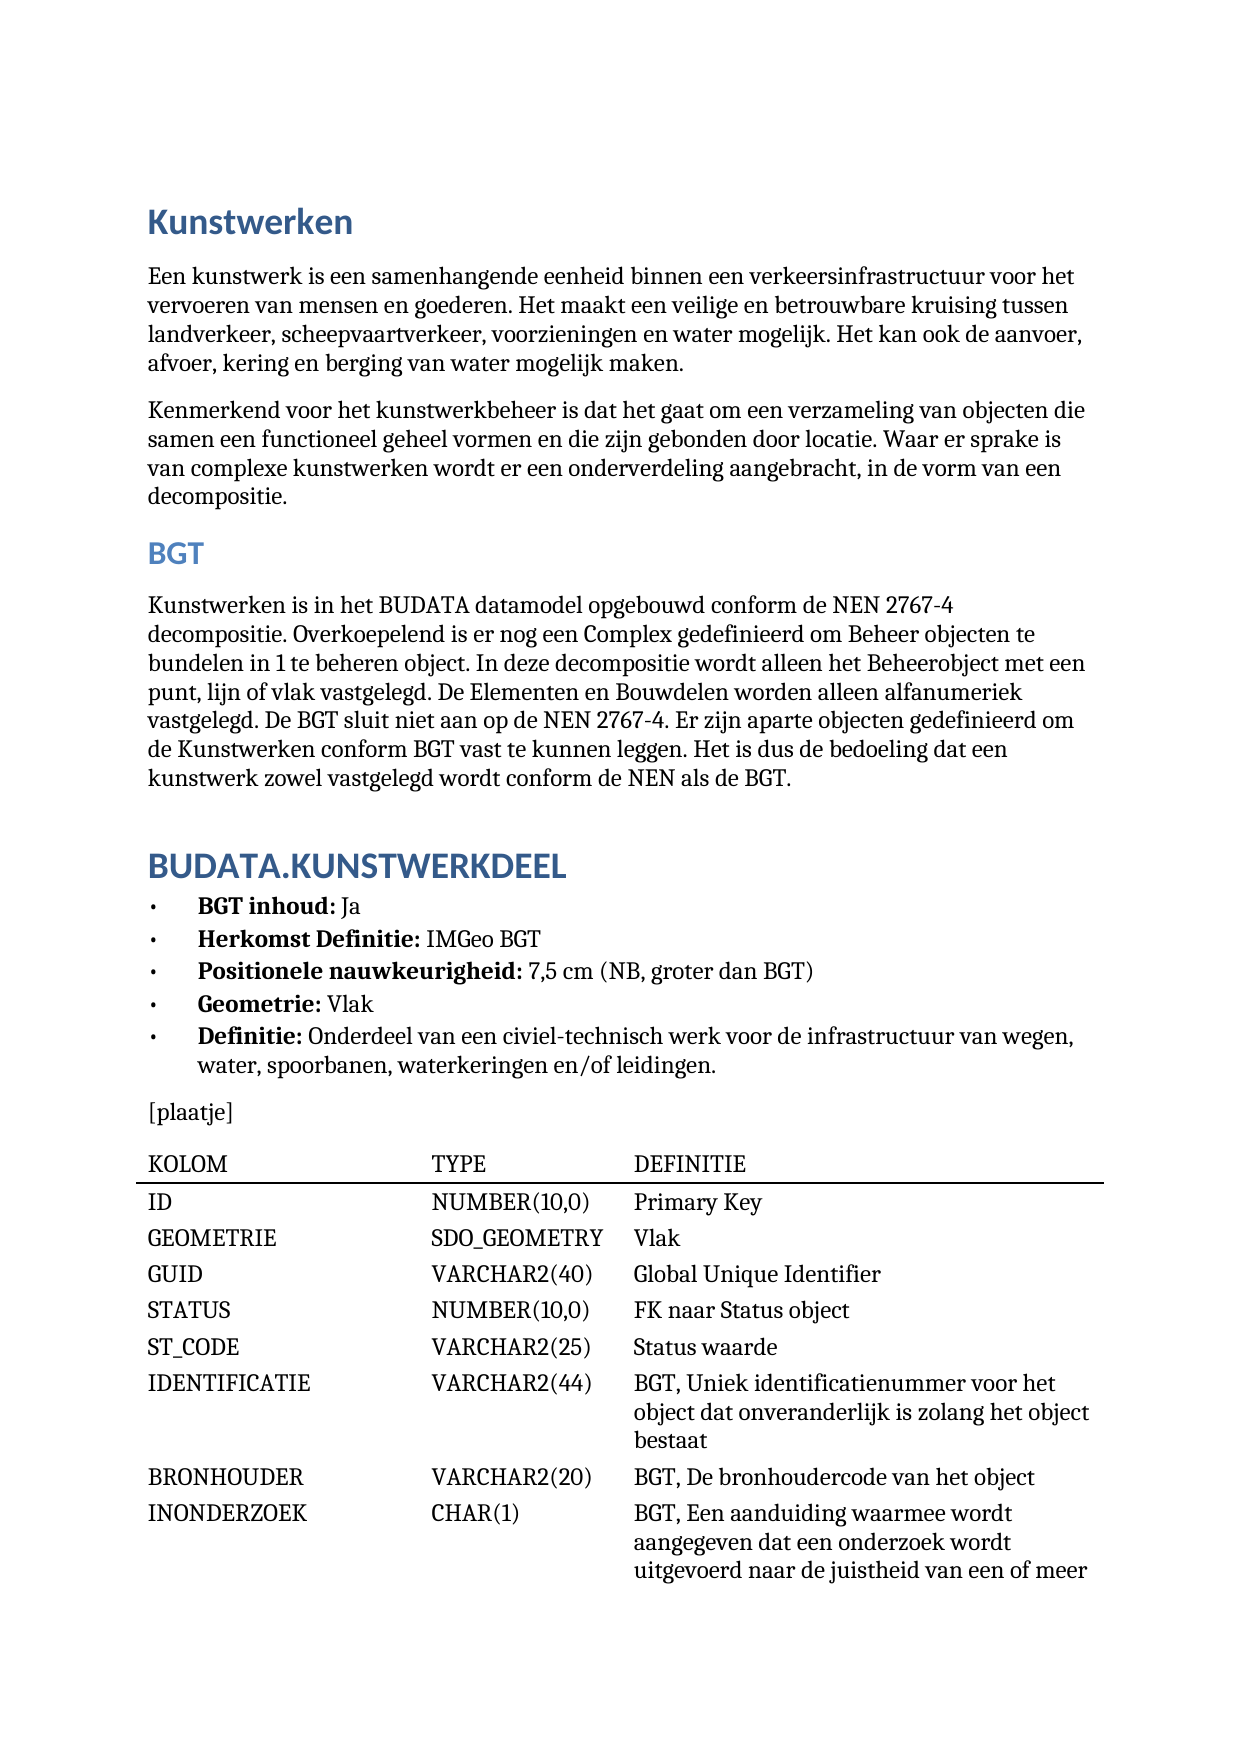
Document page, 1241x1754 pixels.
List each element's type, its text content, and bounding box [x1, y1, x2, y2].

table_cell FK naar Status object [623, 1293, 1104, 1329]
table_cell ID [136, 1184, 420, 1220]
list BGT inhoud: Ja [148, 892, 1093, 921]
table_cell Vlak [623, 1220, 1104, 1256]
table_header KOLOM [136, 1146, 420, 1182]
table_cell ST_CODE [136, 1329, 420, 1365]
list Geometrie: Vlak [148, 989, 1093, 1018]
text Kenmerkend voor het kunstwerkbeheer is dat het gaat om een verzameling van objecten die samen een functioneel geheel vormen en die zijn gebonden door locatie. Waar er sprake is van complexe kunstwerken wordt er een onderverdeling aangebracht, in de vorm van een decompositie. [148, 396, 1093, 511]
list Positionele nauwkeurigheid: 7,5 cm (NB, groter dan BGT) [148, 957, 1093, 986]
table_cell STATUS [136, 1293, 420, 1329]
table_cell BRONHOUDER [136, 1459, 420, 1495]
list Herkomst Definitie: IMGeo BGT [148, 924, 1093, 953]
text [plaatje] [148, 1098, 1093, 1127]
table_header TYPE [420, 1146, 622, 1182]
table_cell VARCHAR2(44) [420, 1365, 622, 1459]
table_cell Status waarde [623, 1329, 1104, 1365]
table_cell Global Unique Identifier [623, 1256, 1104, 1292]
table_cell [623, 1495, 1104, 1585]
table_cell VARCHAR2(25) [420, 1329, 622, 1365]
table_cell Primary Key [623, 1184, 1104, 1220]
table_cell IDENTIFICATIE [136, 1365, 420, 1459]
subtitle Kunstwerken [148, 198, 1093, 243]
list Definitie: Onderdeel van een civiel-technisch werk voor de infrastructuur van wegen, water, spoorbanen, waterkeringen en/of leidingen. [148, 1022, 1093, 1079]
table_cell CHAR(1) [420, 1495, 622, 1585]
subtitle BGT [148, 532, 1093, 572]
text Een kunstwerk is een samenhangende eenheid binnen een verkeersinfrastructuur voor het vervoeren van mensen en goederen. Het maakt een veilige en betrouwbare kruising tussen landverkeer, scheepvaartverkeer, voorzieningen en water mogelijk. Het kan ook de aanvoer, afvoer, kering en berging van water mogelijk maken. [148, 262, 1093, 377]
table_cell BGT, Uniek identificatienummer voor het object dat onveranderlijk is zolang het object bestaat [623, 1365, 1104, 1459]
subtitle BUDATA.KUNSTWERKDEEL [148, 842, 1093, 888]
table_cell GUID [136, 1256, 420, 1292]
text Kunstwerken is in het BUDATA datamodel opgebouwd conform de NEN 2767-4 decompositie. Overkoepelend is er nog een Complex gedefinieerd om Beheer objecten te bundelen in 1 te beheren object. In deze decompositie wordt alleen het Beheerobject met een punt, lijn of vlak vastgelegd. De Elementen en Bouwdelen worden alleen alfanumeriek vastgelegd. De BGT sluit niet aan op de NEN 2767-4. Er zijn aparte objecten gedefinieerd om de Kunstwerken conform BGT vast te kunnen leggen. Het is dus de bedoeling dat een kunstwerk zowel vastgelegd wordt conform de NEN als de BGT. [148, 591, 1093, 792]
table_cell BGT, De bronhoudercode van het object [623, 1459, 1104, 1495]
table_cell VARCHAR2(20) [420, 1459, 622, 1495]
table_cell NUMBER(10,0) [420, 1184, 622, 1220]
table_cell SDO_GEOMETRY [420, 1220, 622, 1256]
table_cell NUMBER(10,0) [420, 1293, 622, 1329]
table_cell VARCHAR2(40) [420, 1256, 622, 1292]
table_header DEFINITIE [623, 1146, 1104, 1182]
table_cell GEOMETRIE [136, 1220, 420, 1256]
table_cell INONDERZOEK [136, 1495, 420, 1585]
